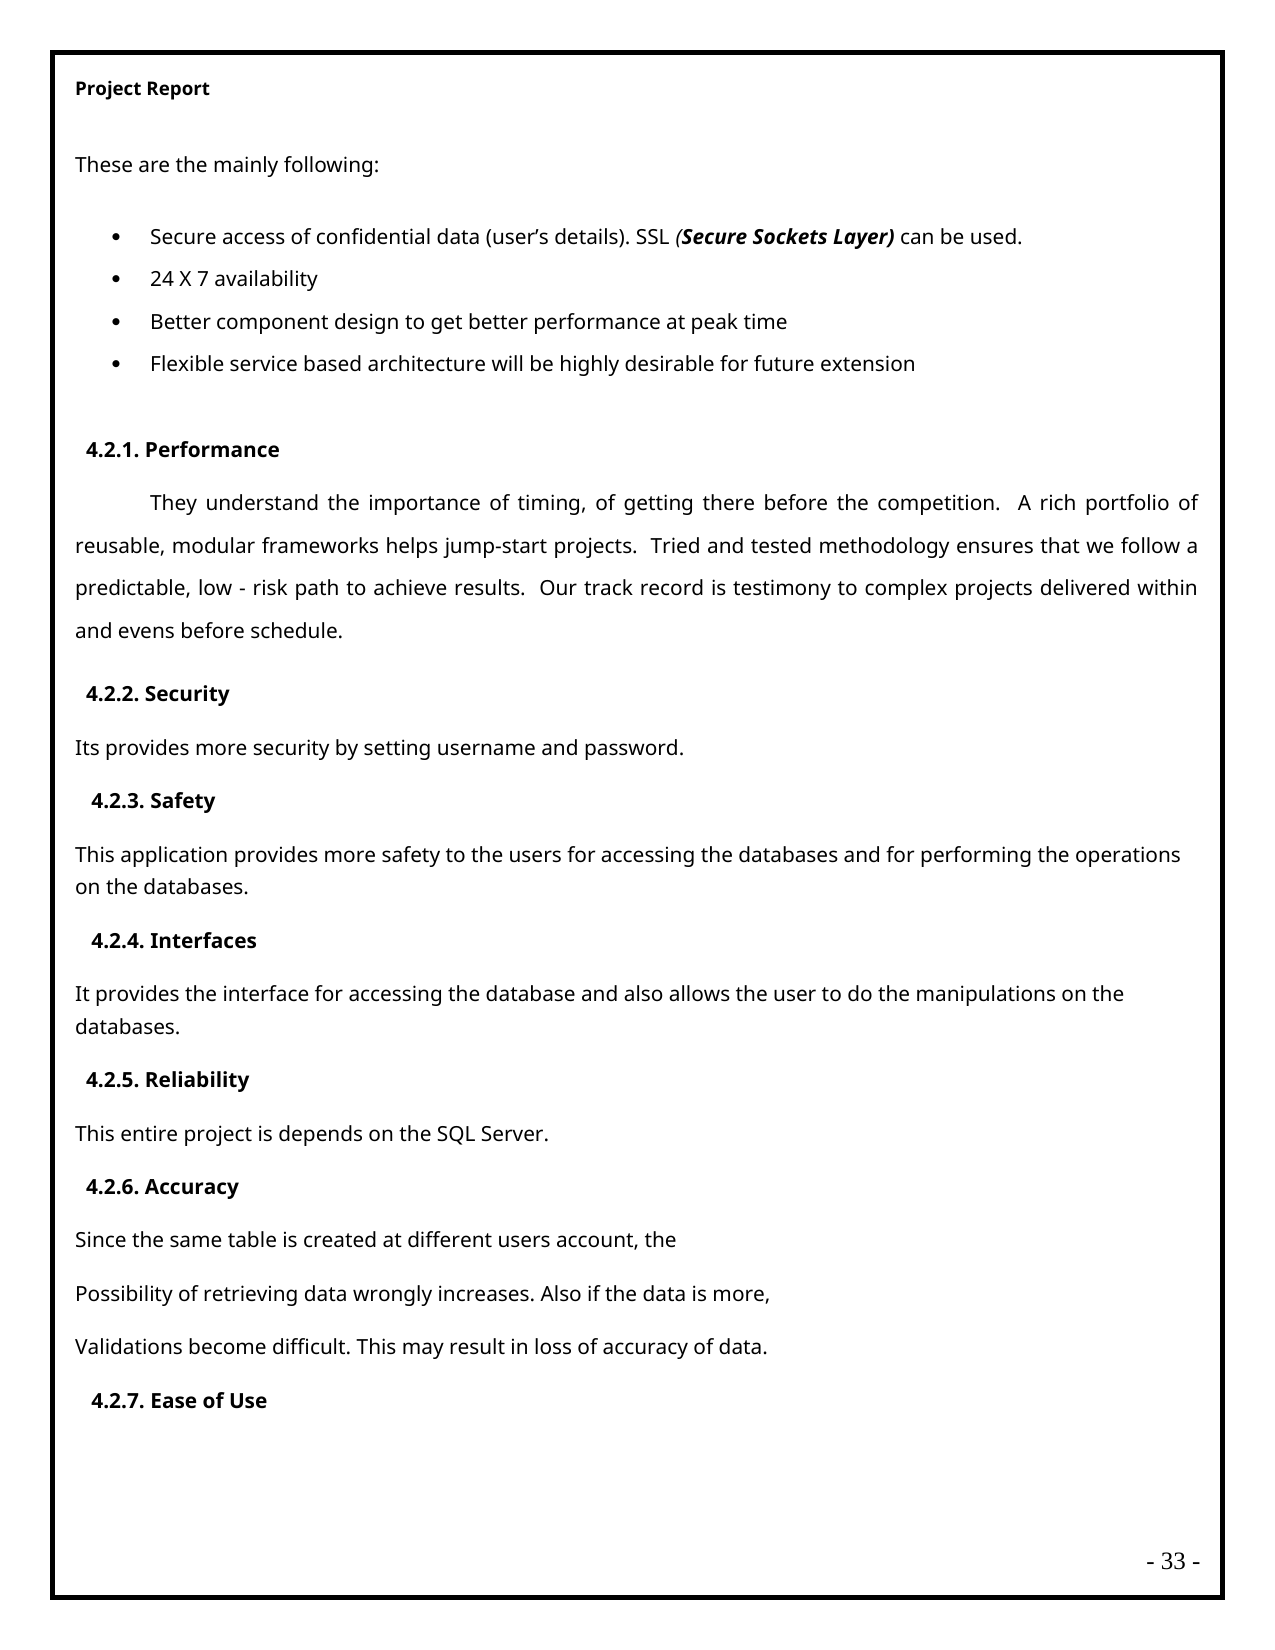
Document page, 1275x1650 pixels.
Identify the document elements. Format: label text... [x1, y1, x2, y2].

text 4.2.5. Reliability [75, 1065, 1200, 1094]
text 4.2.7. Ease of Use [75, 1386, 1200, 1414]
text 4.2.2. Security [75, 679, 1200, 708]
text This entire project is depends on the SQL Server. [75, 1119, 1200, 1147]
text 4.2.6. Accuracy [75, 1172, 1200, 1201]
subtitle These are the mainly following: [75, 150, 1200, 178]
text 4.2.4. Interfaces [75, 926, 1200, 954]
list 24 X 7 availability [112, 264, 1200, 293]
list Better component design to get better performance at peak time [112, 307, 1200, 335]
text Since the same table is created at different users account, the [75, 1226, 1200, 1254]
text Validations become difficult. This may result in loss of accuracy of data. [75, 1332, 1200, 1361]
text 4.2.1. Performance [75, 435, 1200, 463]
text This application provides more safety to the users for accessing the databases and for performing the operations on the databases. [75, 840, 1200, 901]
list Secure access of confidential data (user’s details). SSL (Secure Sockets Layer) can be used. [112, 222, 1200, 250]
text Its provides more security by setting username and password. [75, 733, 1200, 761]
text They understand the importance of timing, of getting there before the competition. A rich portfolio of reusable, modular frameworks helps jump-start projects. Tried and tested methodology ensures that we follow a predictable, low - risk path to achieve results. Our track record is testimony to complex projects delivered within and evens before schedule. [75, 488, 1200, 644]
text Possibility of retrieving data wrongly increases. Also if the data is more, [75, 1279, 1200, 1307]
list Flexible service based architecture will be highly desirable for future extension [112, 349, 1200, 378]
text 4.2.3. Safety [75, 786, 1200, 815]
text It provides the interface for accessing the database and also allows the user to do the manipulations on the databases. [75, 979, 1200, 1040]
